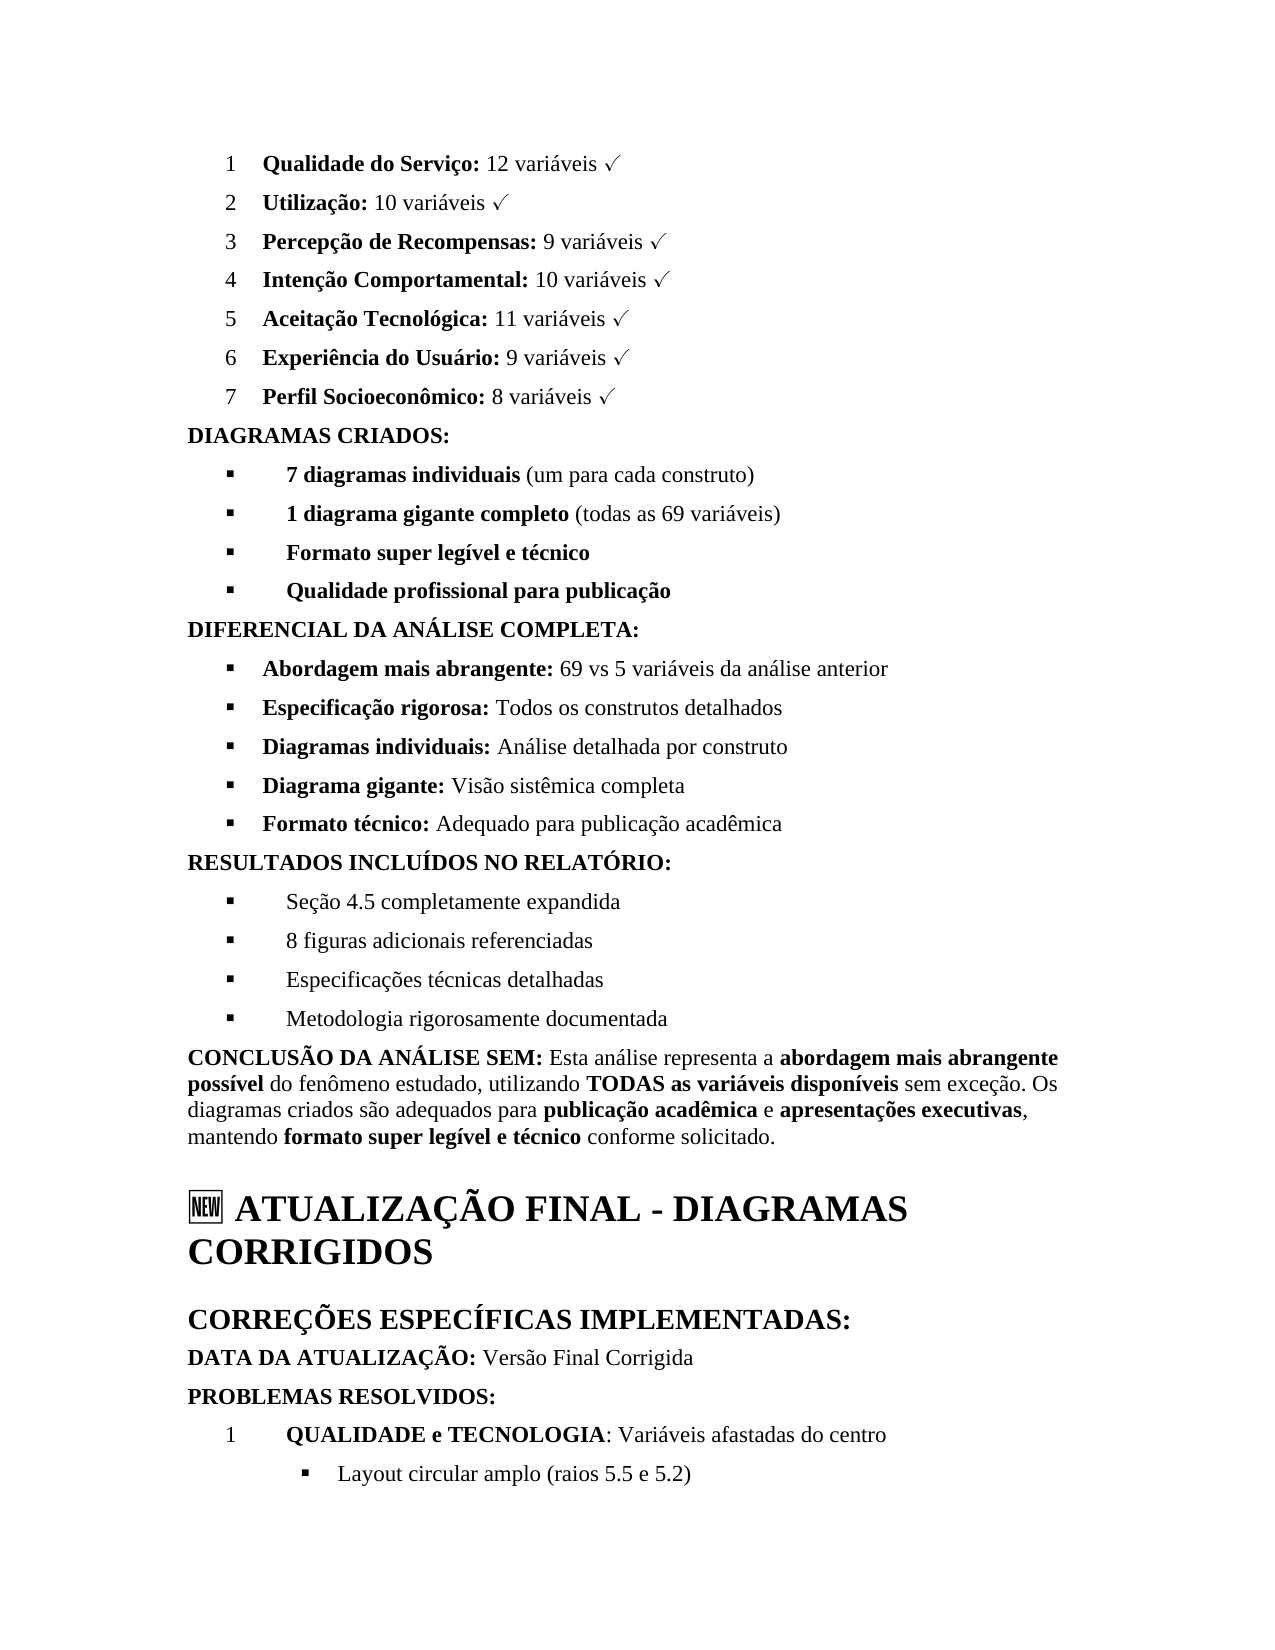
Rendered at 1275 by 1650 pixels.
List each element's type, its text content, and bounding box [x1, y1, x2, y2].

list ✅ 7 diagramas individuais (um para cada construto) [225, 461, 1087, 487]
list Perfil Socioeconômico: 8 variáveis ✓ [225, 383, 1087, 409]
list Aceitação Tecnológica: 11 variáveis ✓ [225, 305, 1087, 332]
text RESULTADOS INCLUÍDOS NO RELATÓRIO: [187, 849, 1087, 876]
list ✅ Especificações técnicas detalhadas [225, 966, 1087, 992]
list Formato técnico: Adequado para publicação acadêmica [225, 811, 1087, 837]
list Utilização: 10 variáveis ✓ [225, 189, 1087, 215]
list ✅ QUALIDADE e TECNOLOGIA: Variáveis afastadas do centro [225, 1422, 1087, 1448]
list ✅ Metodologia rigorosamente documentada [225, 1005, 1087, 1031]
text DIAGRAMAS CRIADOS: [187, 422, 1087, 448]
text DATA DA ATUALIZAÇÃO: Versão Final Corrigida [187, 1344, 1087, 1370]
list Especificação rigorosa: Todos os construtos detalhados [225, 694, 1087, 720]
list ✅ Seção 4.5 completamente expandida [225, 888, 1087, 914]
list Layout circular amplo (raios 5.5 e 5.2) [300, 1460, 1087, 1487]
text PROBLEMAS RESOLVIDOS: [187, 1383, 1087, 1409]
list ✅ Formato super legível e técnico [225, 538, 1087, 565]
list Diagrama gigante: Visão sistêmica completa [225, 772, 1087, 798]
text DIFERENCIAL DA ANÁLISE COMPLETA: [187, 616, 1087, 643]
list Qualidade do Serviço: 12 variáveis ✓ [225, 150, 1087, 176]
list ✅ Qualidade profissional para publicação [225, 577, 1087, 604]
list ✅ 8 figuras adicionais referenciadas [225, 927, 1087, 953]
text CONCLUSÃO DA ANÁLISE SEM: Esta análise representa a abordagem mais abrangente possível do fenômeno estudado, utilizando TODAS as variáveis disponíveis sem exceção. Os diagramas criados são adequados para publicação acadêmica e apresentações executivas, mantendo formato super legível e técnico conforme solicitado. [187, 1044, 1087, 1149]
subtitle CORREÇÕES ESPECÍFICAS IMPLEMENTADAS: [187, 1302, 1087, 1336]
list Diagramas individuais: Análise detalhada por construto [225, 733, 1087, 759]
subtitle 🆕 ATUALIZAÇÃO FINAL - DIAGRAMAS CORRIGIDOS [187, 1187, 1087, 1273]
list Percepção de Recompensas: 9 variáveis ✓ [225, 228, 1087, 254]
list Experiência do Usuário: 9 variáveis ✓ [225, 344, 1087, 371]
list ✅ 1 diagrama gigante completo (todas as 69 variáveis) [225, 500, 1087, 526]
list Intenção Comportamental: 10 variáveis ✓ [225, 267, 1087, 293]
list Abordagem mais abrangente: 69 vs 5 variáveis da análise anterior [225, 655, 1087, 681]
